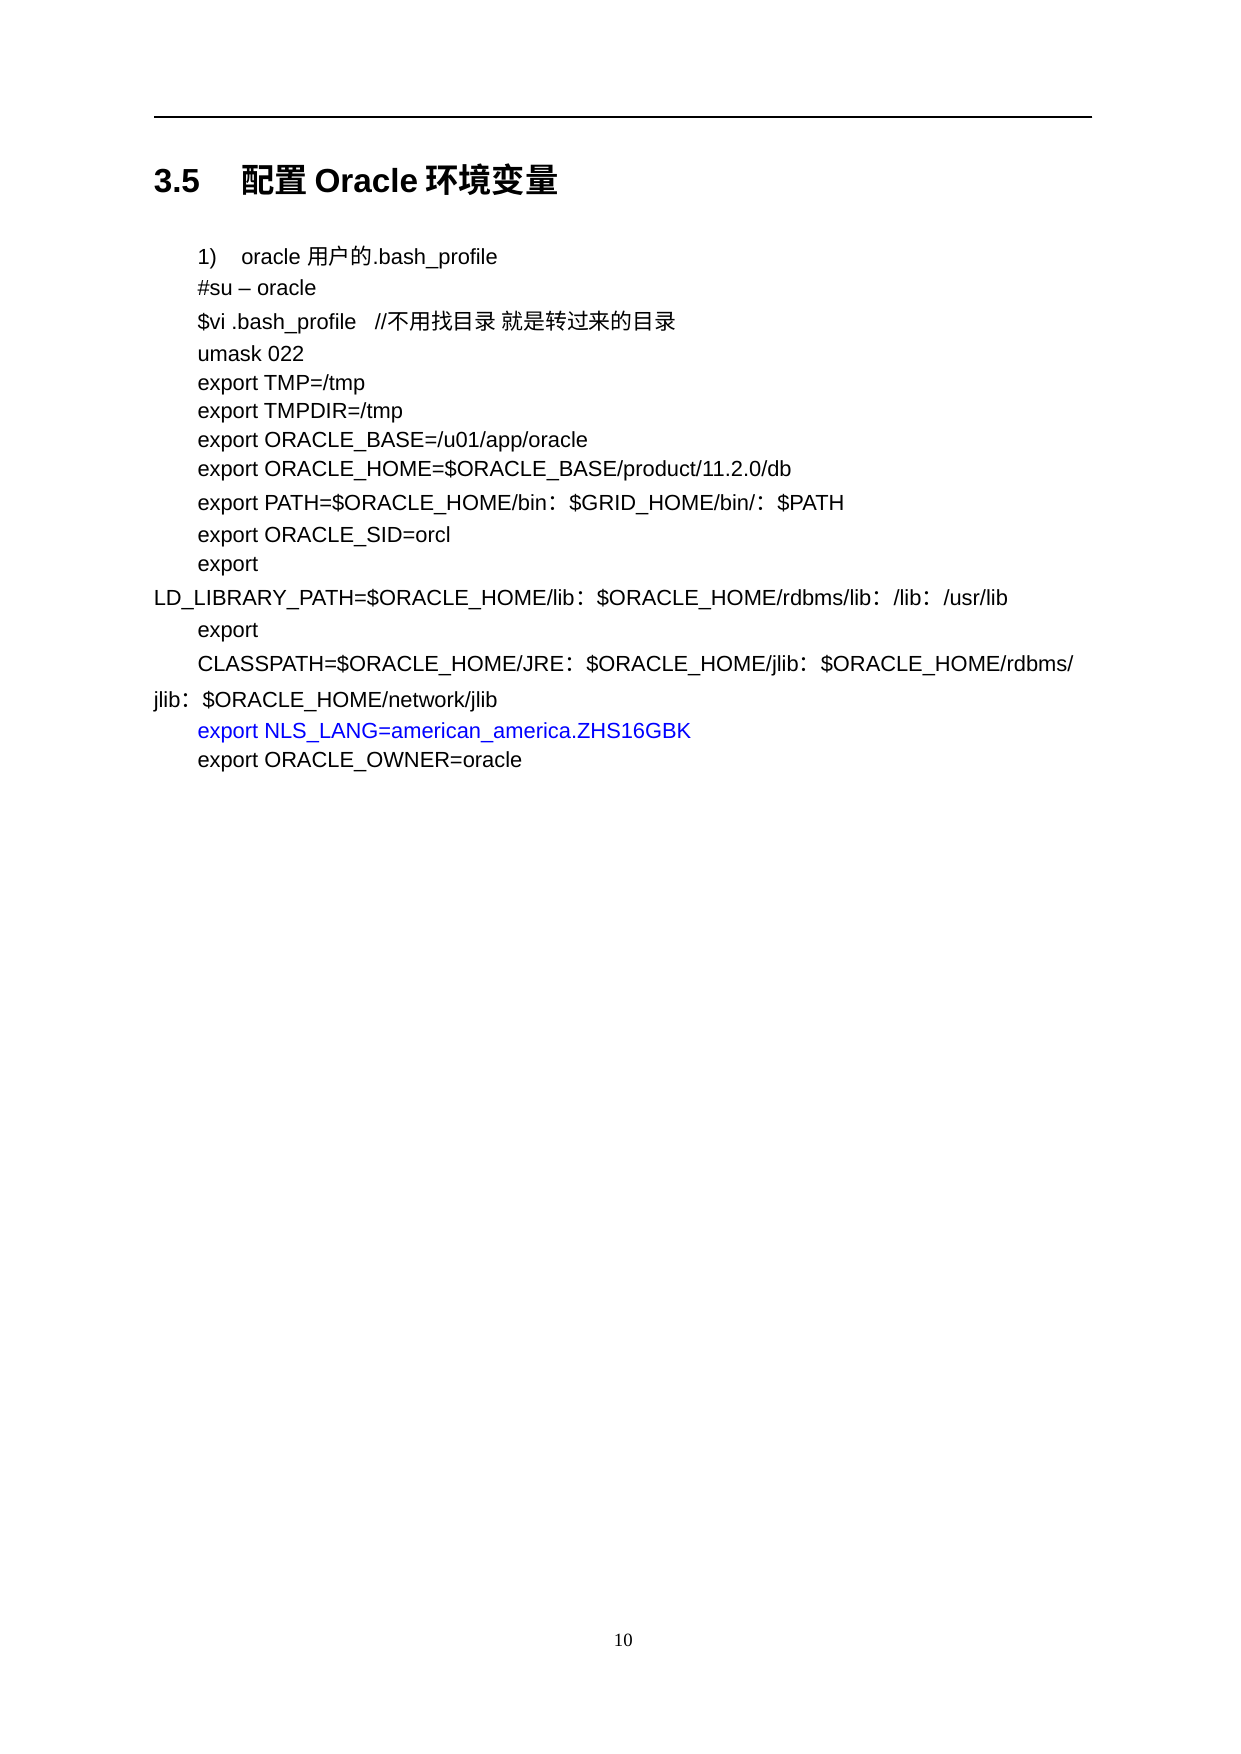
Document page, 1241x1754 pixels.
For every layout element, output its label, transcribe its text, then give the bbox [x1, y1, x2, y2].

text export LD_LIBRARY_PATH=$ORACLE_HOME/lib：$ORACLE_HOME/rdbms/lib：/lib：/usr/lib [153, 551, 1092, 612]
text export ORACLE_SID=orcl [153, 522, 1092, 547]
text export TMP=/tmp [153, 369, 1092, 394]
text export ORACLE_HOME=$ORACLE_BASE/product/11.2.0/db [153, 456, 1092, 481]
text 1) oracle 用户的.bash_profile [153, 239, 1092, 270]
text #su – oracle [153, 275, 1092, 300]
text export [153, 617, 1092, 642]
text export ORACLE_OWNER=oracle [153, 747, 1092, 773]
text export PATH=$ORACLE_HOME/bin：$GRID_HOME/bin/：$PATH [153, 485, 1092, 517]
text $vi .bash_profile //不用找目录 就是转过来的目录 [153, 304, 1092, 336]
text umask 022 [153, 340, 1092, 366]
text export ORACLE_BASE=/u01/app/oracle [153, 427, 1092, 452]
text export NLS_LANG=american_america.ZHS16GBK [153, 718, 1092, 744]
text export TMPDIR=/tmp [153, 398, 1092, 423]
text CLASSPATH=$ORACLE_HOME/JRE：$ORACLE_HOME/jlib：$ORACLE_HOME/rdbms/jlib：$ORACLE_HOME/network/jlib [153, 646, 1092, 714]
subtitle 配置Oracle环境变量 [153, 153, 1092, 202]
